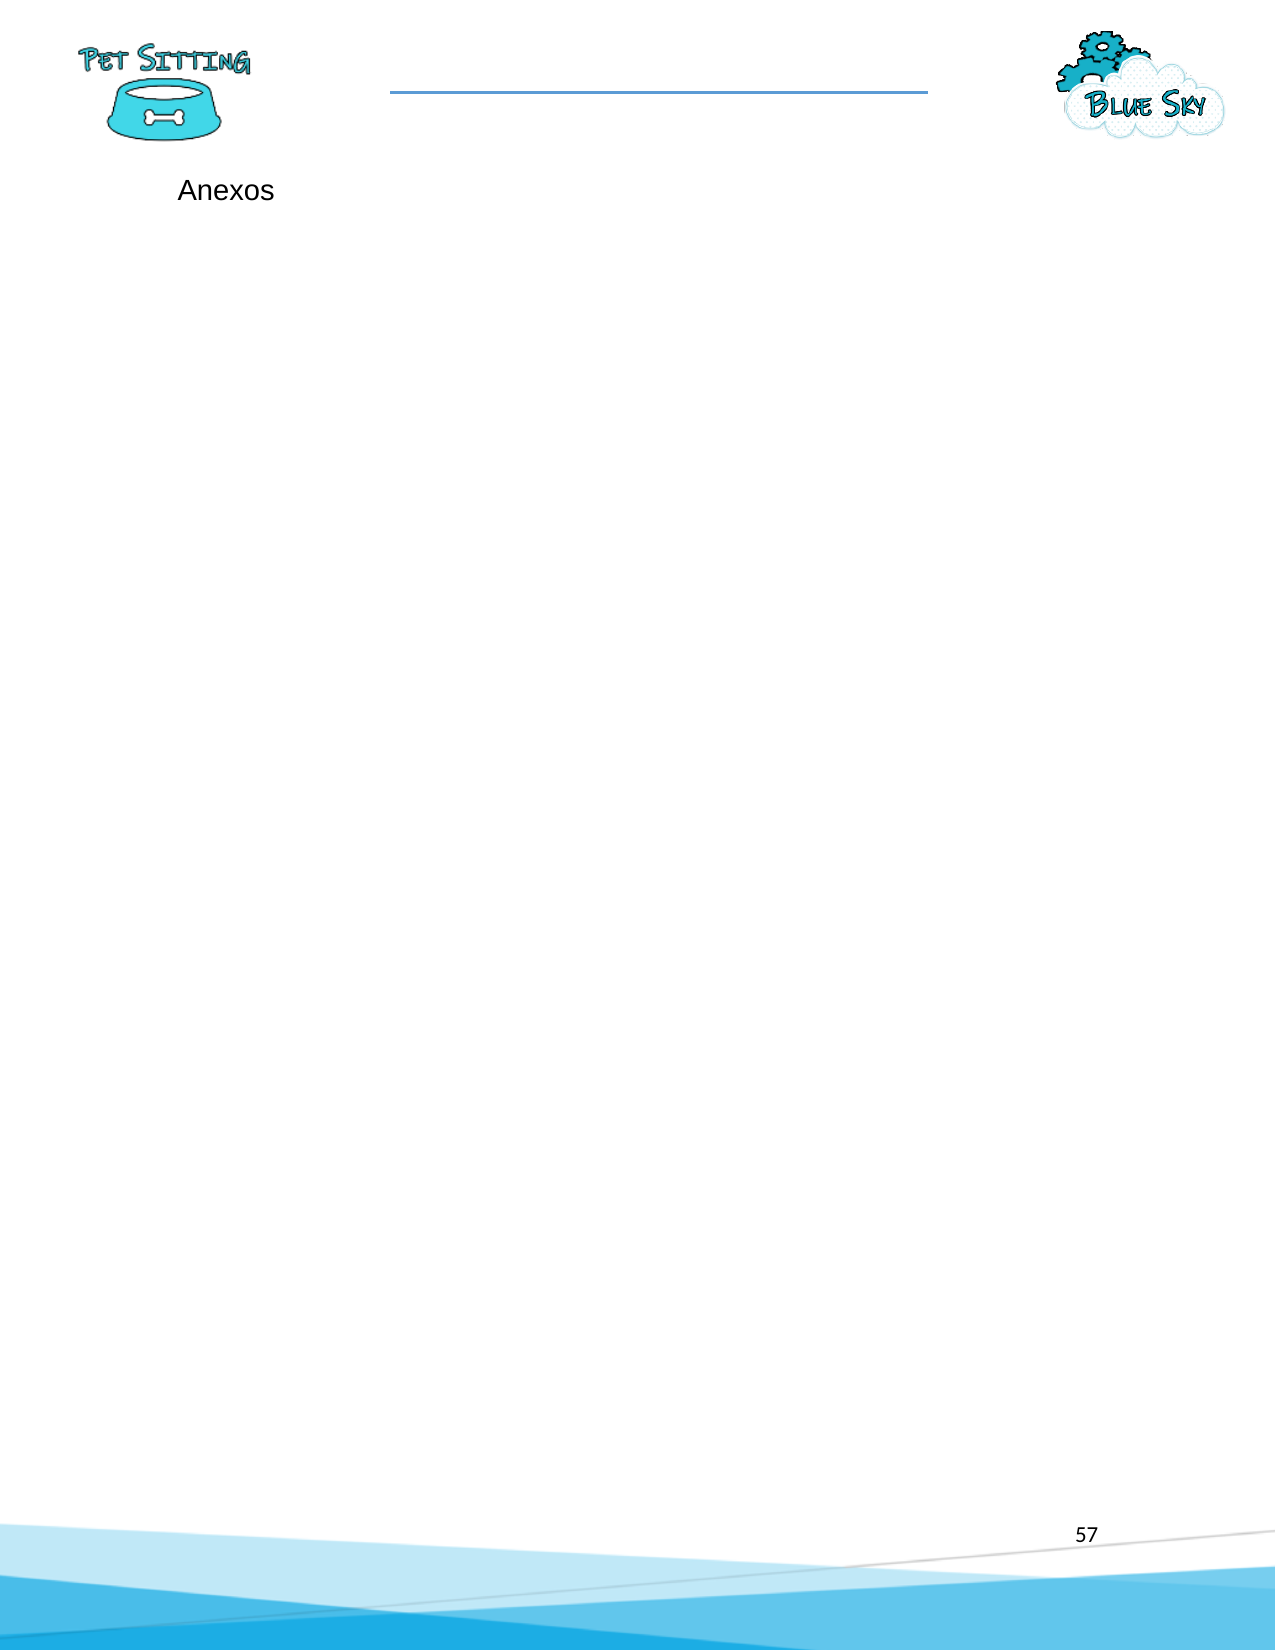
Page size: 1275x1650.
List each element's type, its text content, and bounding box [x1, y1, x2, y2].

subtitle Anexos [177, 173, 1098, 206]
picture [0, 1487, 1275, 1650]
picture [1050, 31, 1230, 143]
picture [71, 31, 260, 148]
